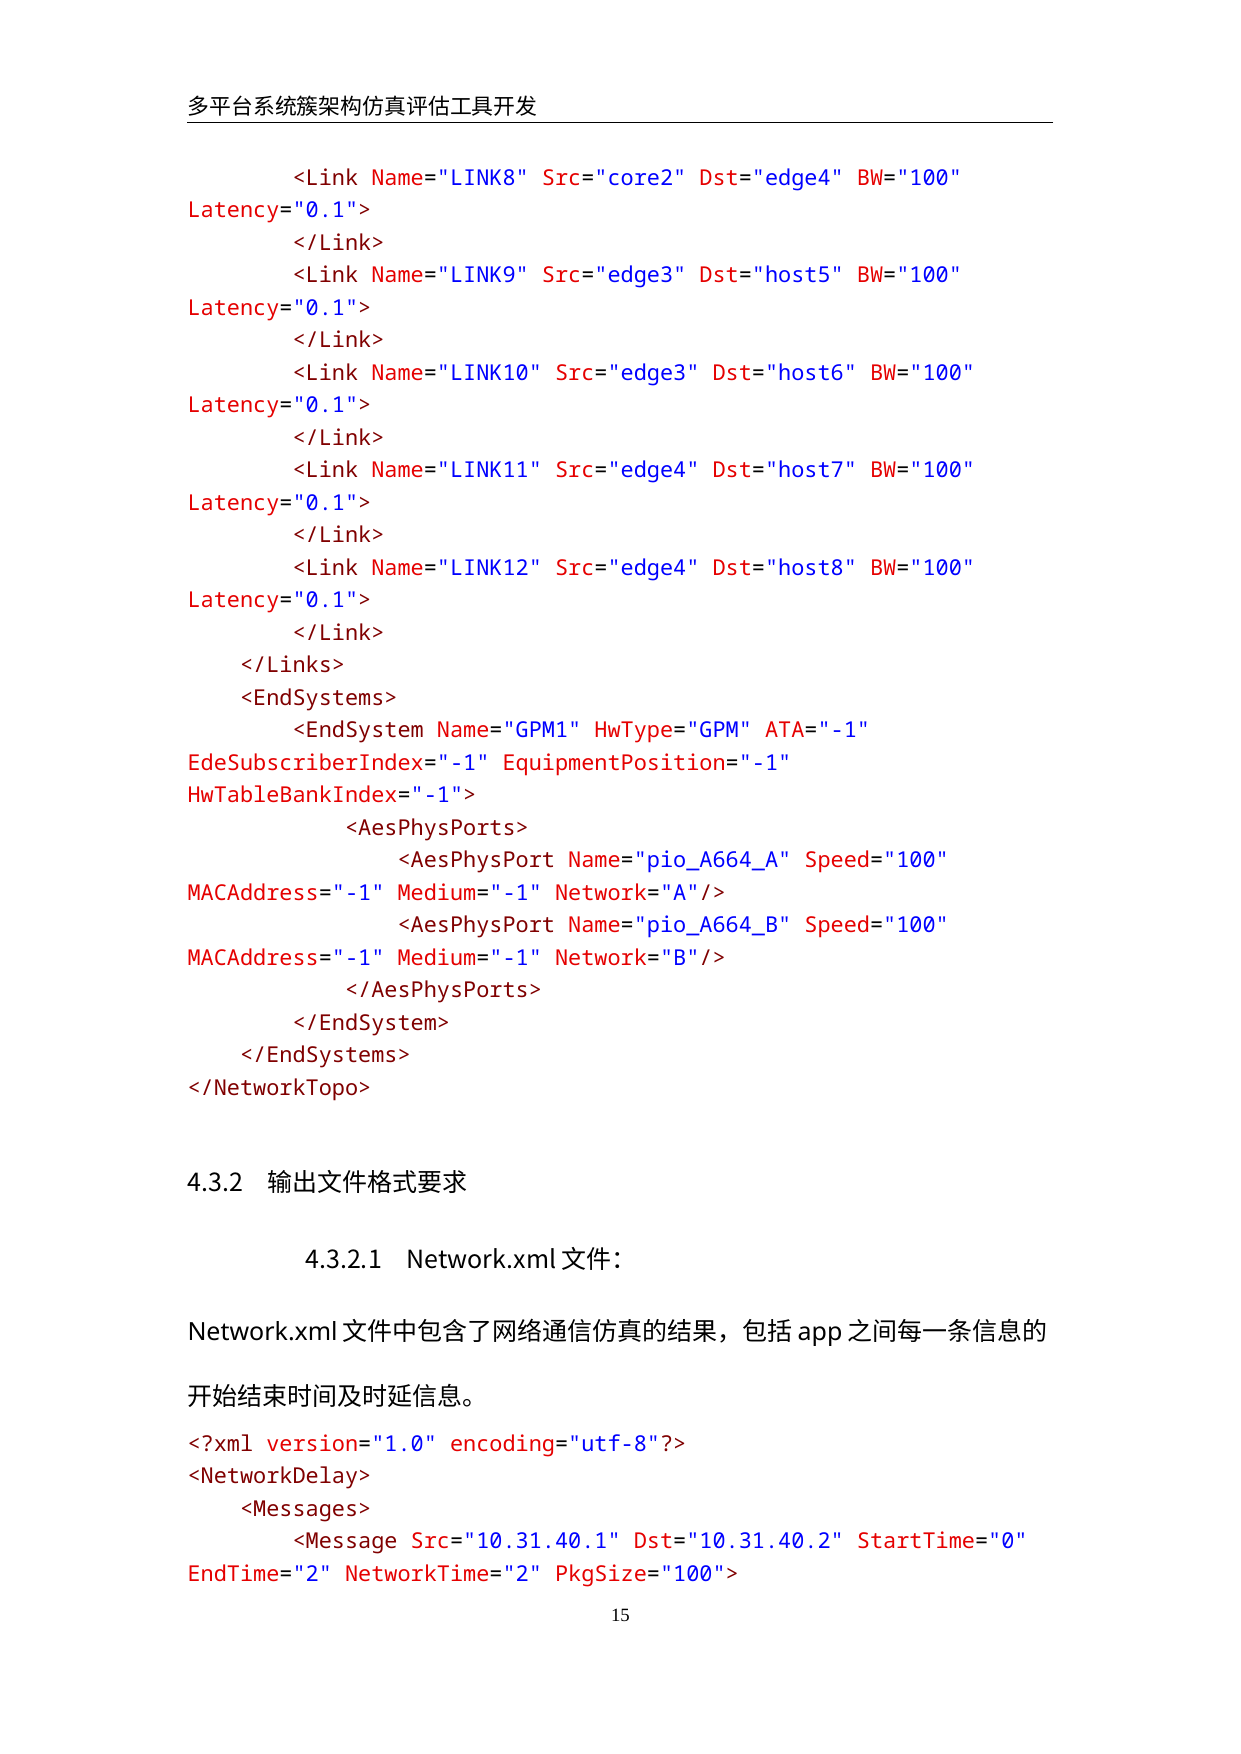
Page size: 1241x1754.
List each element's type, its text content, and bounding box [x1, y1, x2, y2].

text </Link> [187, 615, 1053, 648]
subtitle 输出文件格式要求 [187, 1148, 1028, 1213]
text </EndSystem> [187, 1005, 1053, 1038]
subtitle Network.xml文件： [305, 1225, 1028, 1290]
text </Link> [187, 420, 1053, 453]
text <Link Name="LINK12" Src="edge4" Dst="host8" BW="100" Latency="0.1"> [187, 550, 1053, 615]
text <AesPhysPort Name="pio_A664_A" Speed="100" MACAddress="-1" Medium="-1" Network="A"/> [187, 843, 1053, 908]
text </EndSystems> [187, 1038, 1053, 1070]
text <EndSystems> [187, 680, 1053, 713]
text <Link Name="LINK11" Src="edge4" Dst="host7" BW="100" Latency="0.1"> [187, 453, 1053, 518]
text <Link Name="LINK9" Src="edge3" Dst="host5" BW="100" Latency="0.1"> [187, 258, 1053, 323]
text </Links> [187, 648, 1053, 680]
text <AesPhysPorts> [187, 810, 1053, 843]
text <?xml version="1.0" encoding="utf-8"?> [187, 1427, 1053, 1459]
text <Link Name="LINK8" Src="core2" Dst="edge4" BW="100" Latency="0.1"> [187, 160, 1053, 225]
text <Messages> [187, 1492, 1053, 1524]
text <Link Name="LINK10" Src="edge3" Dst="host6" BW="100" Latency="0.1"> [187, 355, 1053, 420]
text </Link> [187, 518, 1053, 550]
text <NetworkDelay> [187, 1459, 1053, 1492]
text <AesPhysPort Name="pio_A664_B" Speed="100" MACAddress="-1" Medium="-1" Network="B"/> [187, 908, 1053, 973]
text </NetworkTopo> [187, 1070, 1053, 1103]
text <Message Src="10.31.40.1" Dst="10.31.40.2" StartTime="0" EndTime="2" NetworkTime="2" PkgSize="100"> [187, 1524, 1053, 1589]
text </AesPhysPorts> [187, 973, 1053, 1005]
text Network.xml文件中包含了网络通信仿真的结果，包括app之间每一条信息的开始结束时间及时延信息。 [187, 1297, 1053, 1427]
text </Link> [187, 225, 1053, 258]
text <EndSystem Name="GPM1" HwType="GPM" ATA="-1" EdeSubscriberIndex="-1" EquipmentPosition="-1" HwTableBankIndex="-1"> [187, 713, 1053, 810]
text </Link> [187, 323, 1053, 355]
